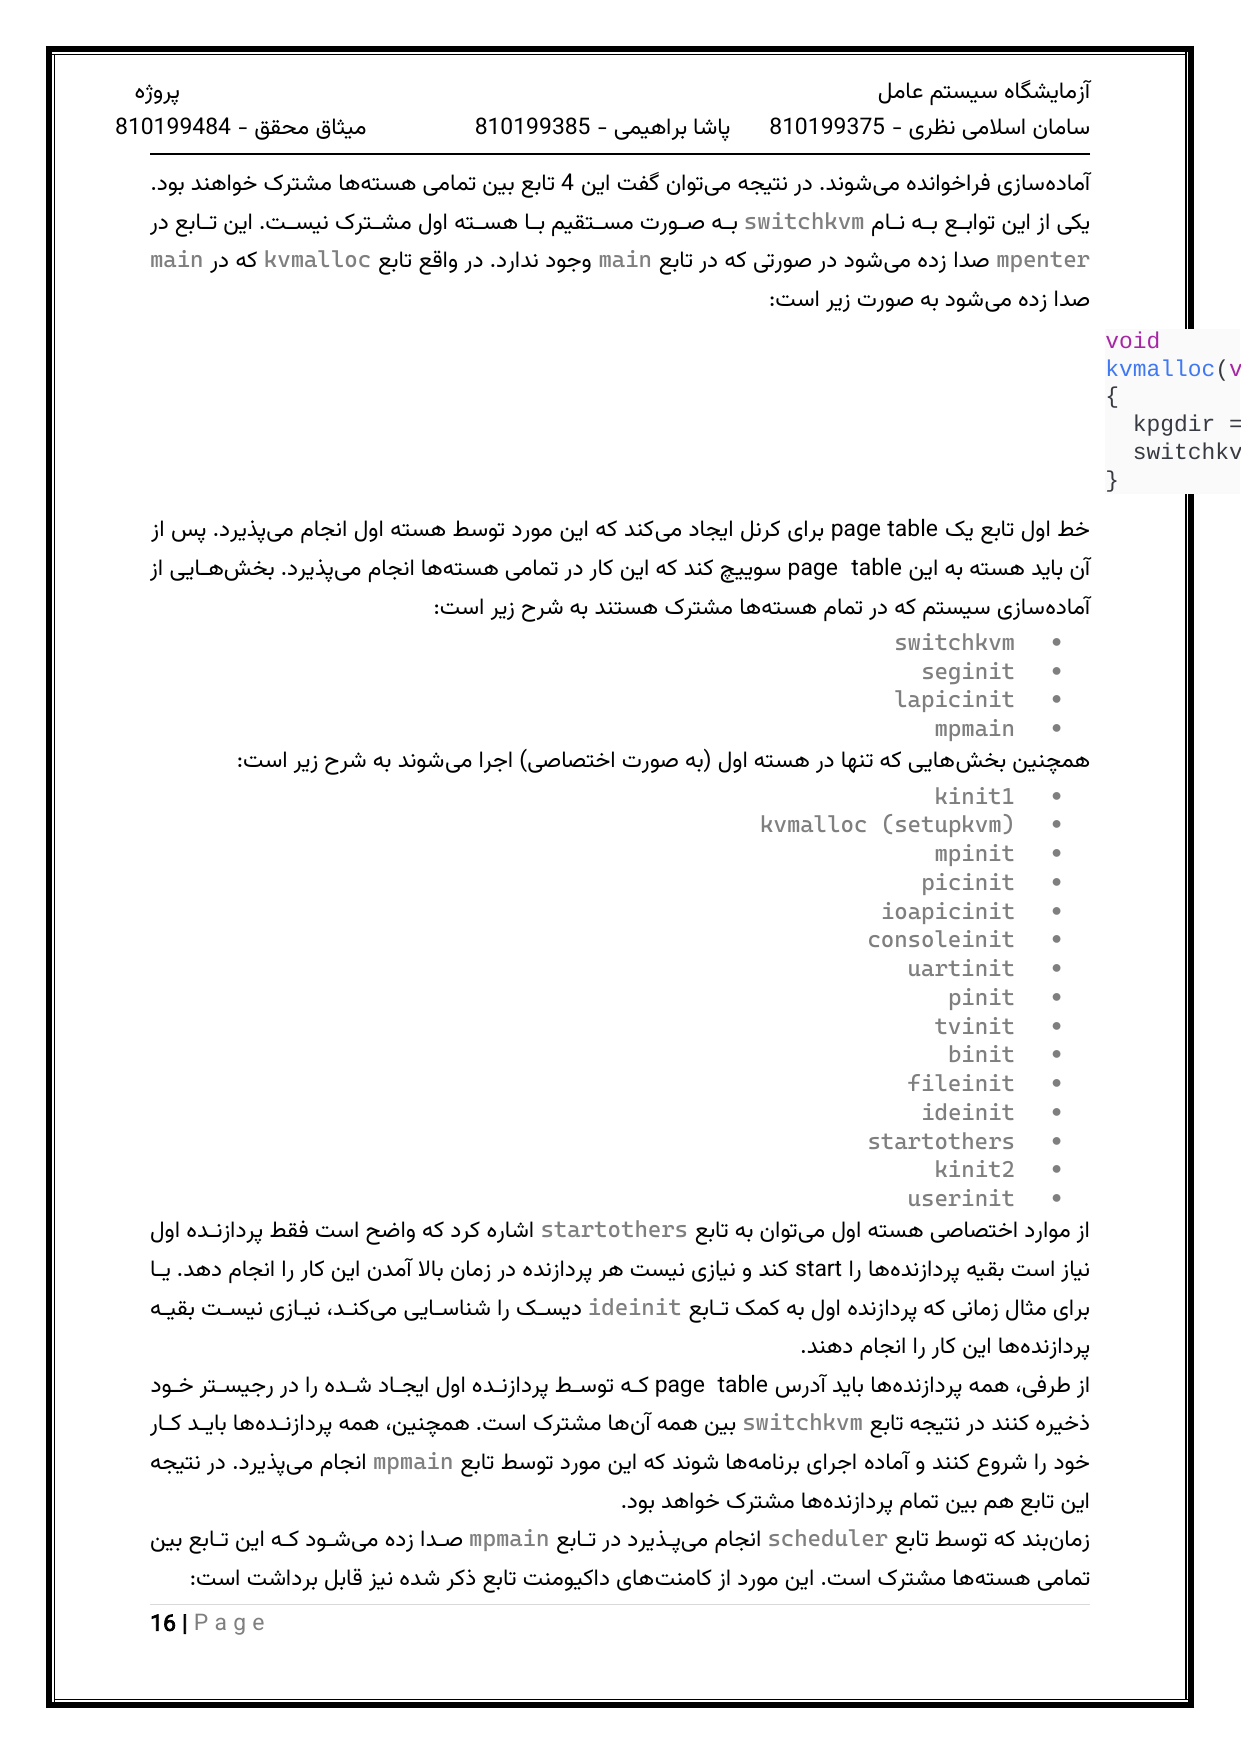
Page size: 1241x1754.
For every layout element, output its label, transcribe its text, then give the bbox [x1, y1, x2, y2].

list kvmalloc (setupkvm) [150, 812, 1053, 838]
list consoleinit [150, 927, 1053, 953]
text از طرفی، همه پردازنده‌ها باید آدرس page table که توسط پردازنده اول ایجاد شده را در رجیستر خود ذخیره کنند در نتیجه تابع switchkvm بین همه آن‌ها مشترک است. همچنین، همه پردازنده‌ها باید کار خود را شروع کنند و آماده اجرای برنامه‌ها شوند که این مورد توسط تابع mpmain انجام می‌پذیرد. در نتیجه این تابع هم بین تمام پردازنده‌ها مشترک خواهد بود. [150, 1369, 1090, 1520]
list ideinit [150, 1099, 1053, 1126]
list seginit [150, 658, 1053, 684]
list picinit [150, 869, 1053, 896]
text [150, 167, 1090, 319]
list ioapicinit [150, 898, 1053, 924]
list switchkvm [150, 629, 1053, 656]
list mpinit [150, 840, 1053, 867]
list userinit [150, 1185, 1053, 1212]
list kinit2 [150, 1157, 1053, 1183]
list binit [150, 1042, 1053, 1068]
list lapicinit [150, 687, 1053, 713]
text زمان‌بند که توسط تابع scheduler انجام می‌پذیرد در تابع mpmain صدا زده می‌شود که این تابع بین تمامی هسته‌ها مشترک است. این مورد از کامنت‌های داکیومنت تابع ذکر شده نیز قابل برداشت است: [150, 1523, 1090, 1598]
list fileinit [150, 1070, 1053, 1097]
list tvinit [150, 1013, 1053, 1039]
list pinit [150, 984, 1053, 1011]
list uartinit [150, 955, 1053, 982]
text همچنین بخش‌هایی که تنها در هسته اول (به صورت اختصاصی) اجرا می‌شوند به شرح زیر است: [150, 744, 1090, 780]
text از موارد اختصاصی هسته اول می‌توان به تابع startothers اشاره کرد که واضح است فقط پردازنده اول نیاز است بقیه پردازنده‌ها را start کند و نیازی نیست هر پردازنده در زمان بالا آمدن این کار را انجام دهد. یا برای مثال زمانی که پردازنده اول به کمک تابع ideinit دیسک را شناسایی می‌کند، نیازی نیست بقیه پردازنده‌ها این کار را انجام دهند. [150, 1214, 1090, 1366]
text خط اول تابع یک page table برای کرنل ایجاد می‌کند که این مورد توسط هسته اول انجام می‌پذیرد. پس از آن باید هسته به این page table سوییچ کند که این کار در تمامی هسته‌ها انجام می‌پذیرد. بخش‌هایی از آماده‌سازی سیستم که در تمام هسته‌ها مشترک هستند به شرح زیر است: [150, 513, 1090, 626]
list mpmain [150, 715, 1053, 742]
list kinit1 [150, 783, 1053, 809]
list startothers [150, 1128, 1053, 1154]
